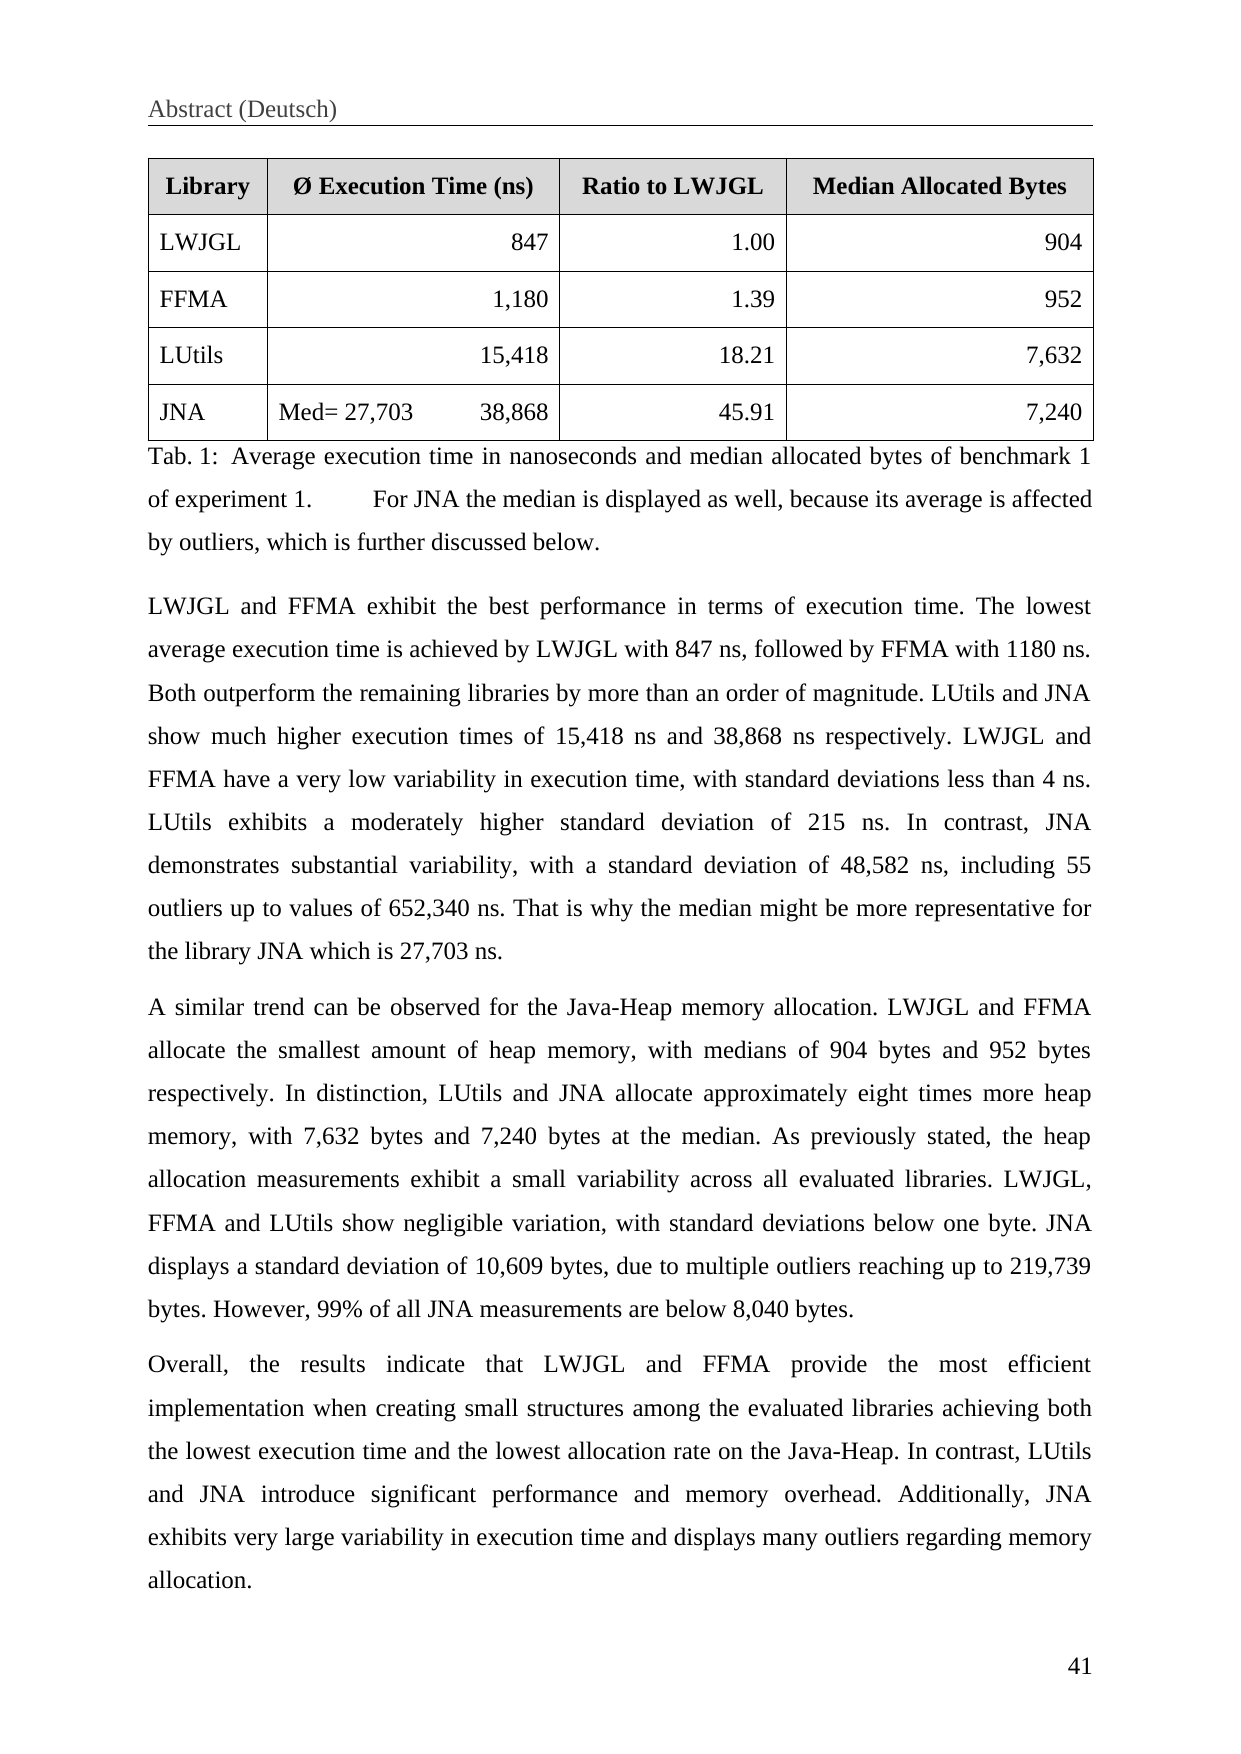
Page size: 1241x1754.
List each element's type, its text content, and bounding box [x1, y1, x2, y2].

table_cell 1.00 [560, 215, 786, 271]
table_header Ø Execution Time (ns) [268, 159, 559, 214]
text A similar trend can be observed for the Java-Heap memory allocation. LWJGL and FFMA allocate the smallest amount of heap memory, with medians of 904 bytes and 952 bytes respectively. In distinction, LUtils and JNA allocate approximately eight times more heap memory, with 7,632 bytes and 7,240 bytes at the median. As previously stated, the heap allocation measurements exhibit a small variability across all evaluated libraries. LWJGL, FFMA and LUtils show negligible variation, with standard deviations below one byte. JNA displays a standard deviation of 10,609 bytes, due to multiple outliers reaching up to 219,739 bytes. However, 99% of all JNA measurements are below 8,040 bytes. [148, 992, 1093, 1323]
text LWJGL and FFMA exhibit the best performance in terms of execution time. The lowest average execution time is achieved by LWJGL with 847 ns, followed by FFMA with 1180 ns. Both outperform the remaining libraries by more than an order of magnitude. LUtils and JNA show much higher execution times of 15,418 ns and 38,868 ns respectively. LWJGL and FFMA have a very low variability in execution time, with standard deviations less than 4 ns. LUtils exhibits a moderately higher standard deviation of 215 ns. In contrast, JNA demonstrates substantial variability, with a standard deviation of 48,582 ns, including 55 outliers up to values of 652,340 ns. That is why the median might be more representative for the library JNA which is 27,703 ns. [148, 591, 1093, 965]
table_cell 7,632 [787, 328, 1093, 384]
text Tab. 1: Average execution time in nanoseconds and median allocated bytes of benchmark 1 of experiment 1. For JNA the median is displayed as well, because its average is affected by outliers, which is further discussed below. [148, 441, 1093, 556]
table_cell 38,868 [452, 385, 559, 440]
table_cell 952 [787, 272, 1093, 327]
table_cell 15,418 [268, 328, 559, 384]
table_header Library [149, 159, 267, 214]
table_cell 18.21 [560, 328, 786, 384]
table_cell Med= 27,703 [268, 385, 452, 440]
table_cell LWJGL [149, 215, 267, 271]
table_cell FFMA [149, 272, 267, 327]
table_cell 904 [787, 215, 1093, 271]
table_cell 45.91 [560, 385, 786, 440]
table_cell 847 [268, 215, 559, 271]
table_cell LUtils [149, 328, 267, 384]
table_cell 7,240 [787, 385, 1093, 440]
table_header Ratio to LWJGL [560, 159, 786, 214]
table_cell JNA [149, 385, 267, 440]
text Overall, the results indicate that LWJGL and FFMA provide the most efficient implementation when creating small structures among the evaluated libraries achieving both the lowest execution time and the lowest allocation rate on the Java-Heap. In contrast, LUtils and JNA introduce significant performance and memory overhead. Additionally, JNA exhibits very large variability in execution time and displays many outliers regarding memory allocation. [148, 1349, 1093, 1594]
table_cell 1.39 [560, 272, 786, 327]
table_header Median Allocated Bytes [787, 159, 1093, 214]
table_cell 1,180 [268, 272, 559, 327]
